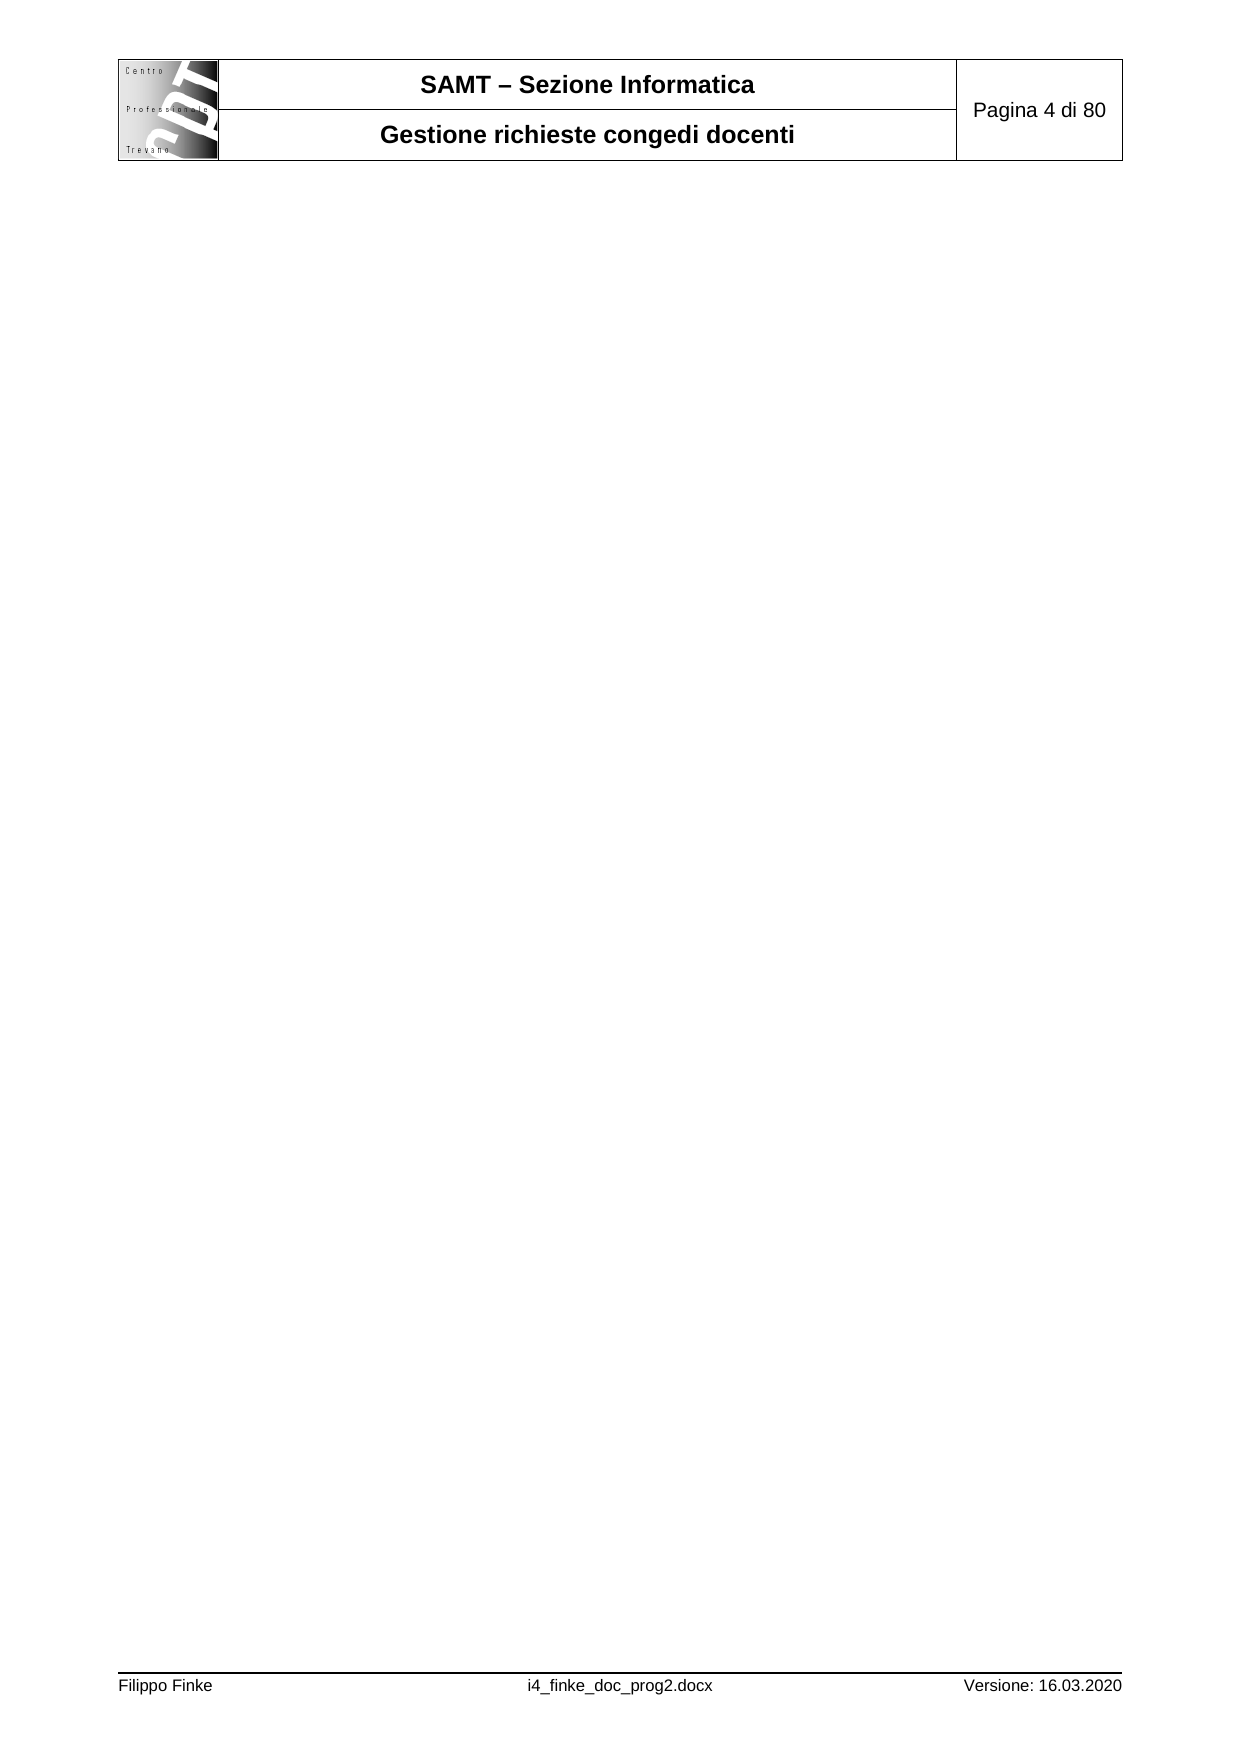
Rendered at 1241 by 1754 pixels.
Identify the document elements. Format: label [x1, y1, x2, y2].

picture [118, 60, 218, 159]
